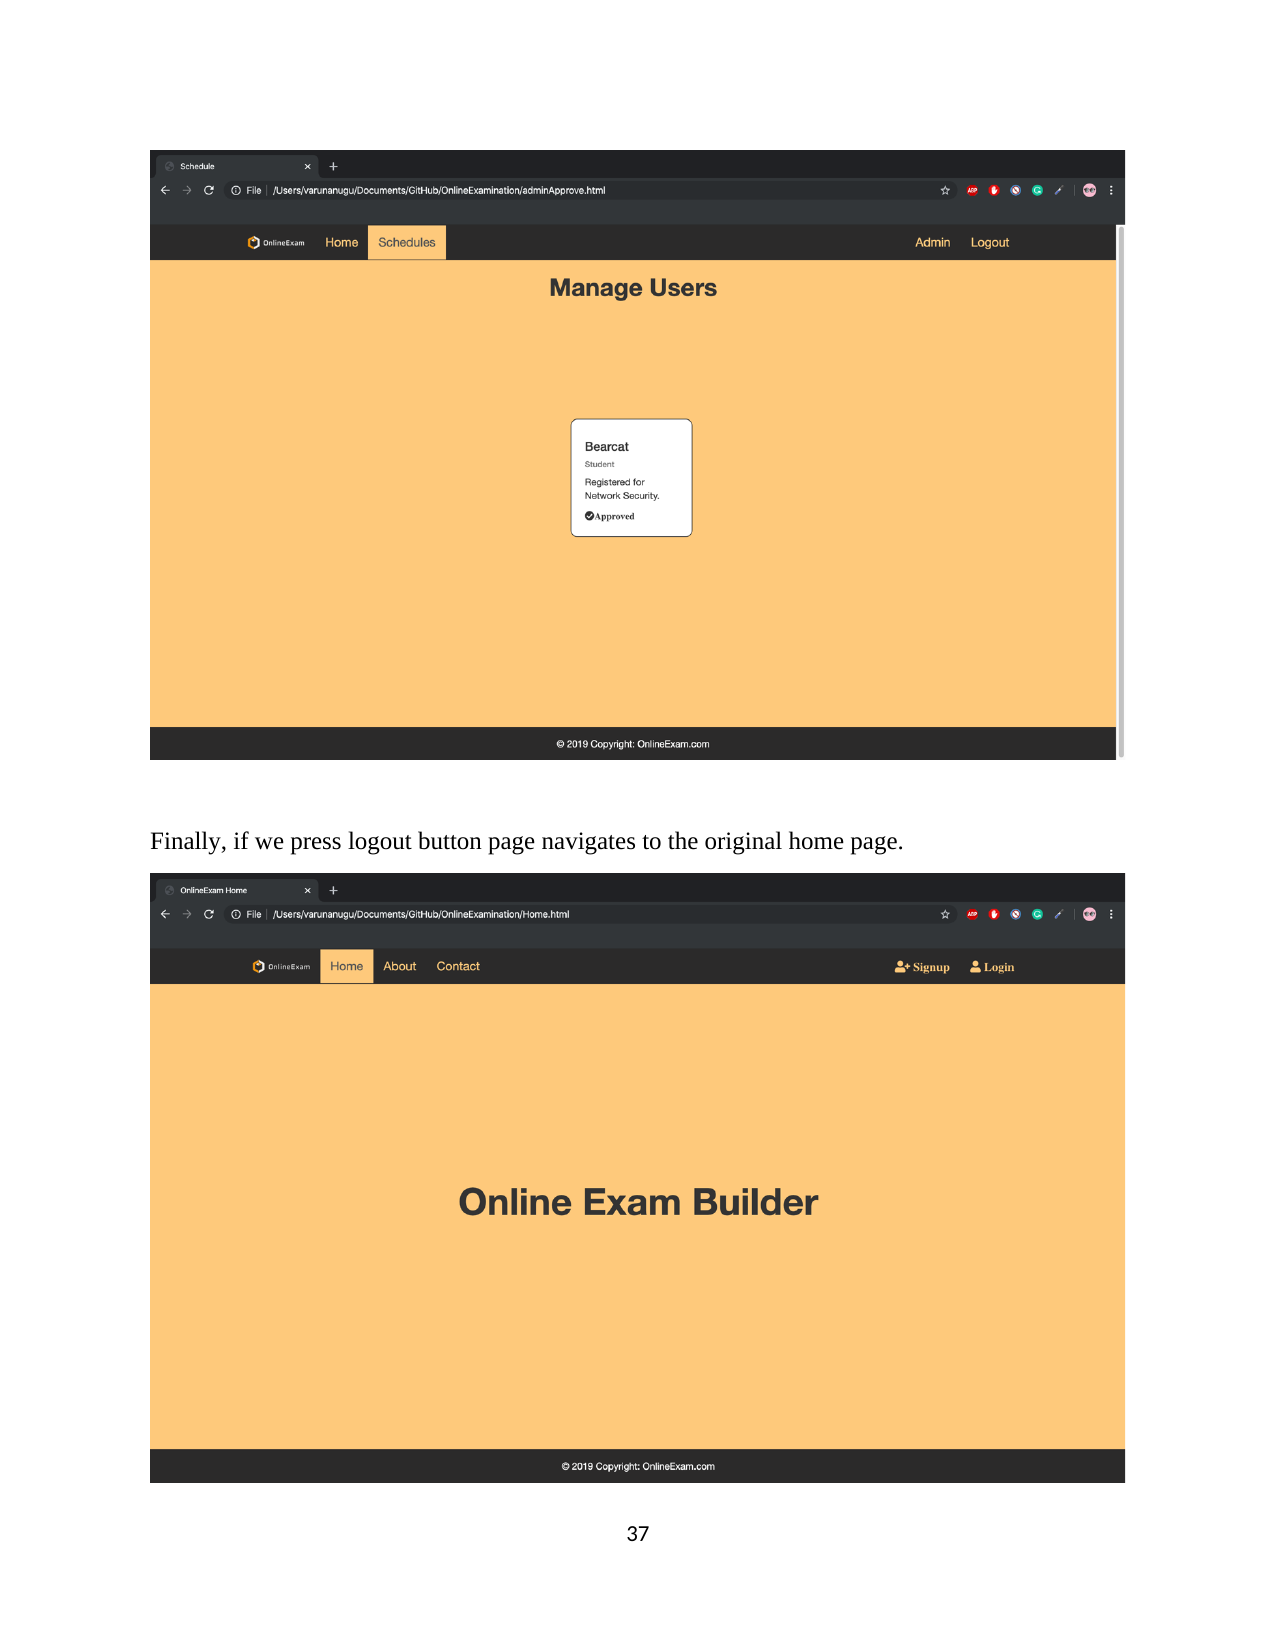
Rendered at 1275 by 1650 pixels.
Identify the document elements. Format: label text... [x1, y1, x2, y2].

text Finally, if we press logout button page navigates to the original home page. [150, 826, 1125, 855]
picture [150, 873, 1125, 1483]
picture [150, 150, 1125, 760]
